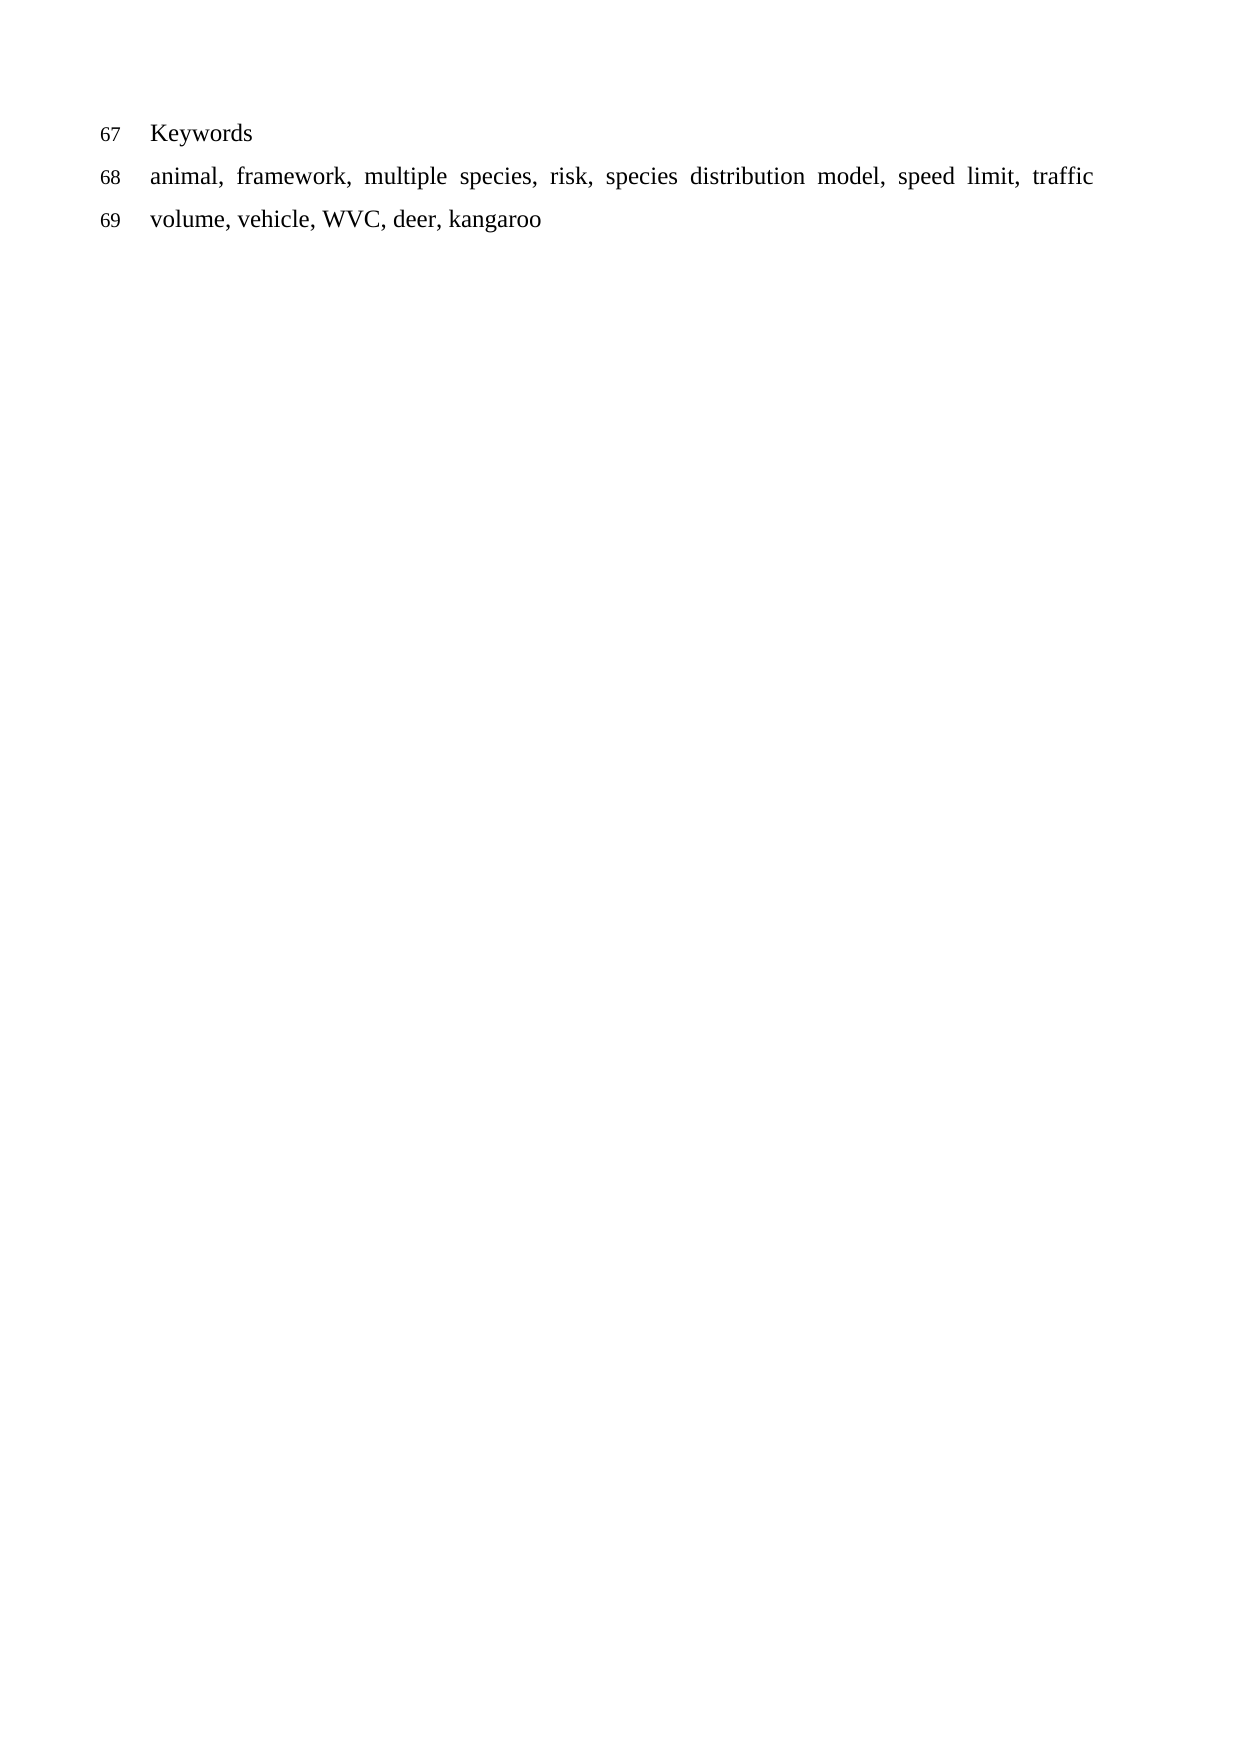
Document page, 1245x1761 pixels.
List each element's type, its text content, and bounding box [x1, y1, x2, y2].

list Keywords [150, 118, 1095, 147]
text animal, framework, multiple species, risk, species distribution model, speed limit, traffic volume, vehicle, WVC, deer, kangaroo [150, 161, 1095, 233]
